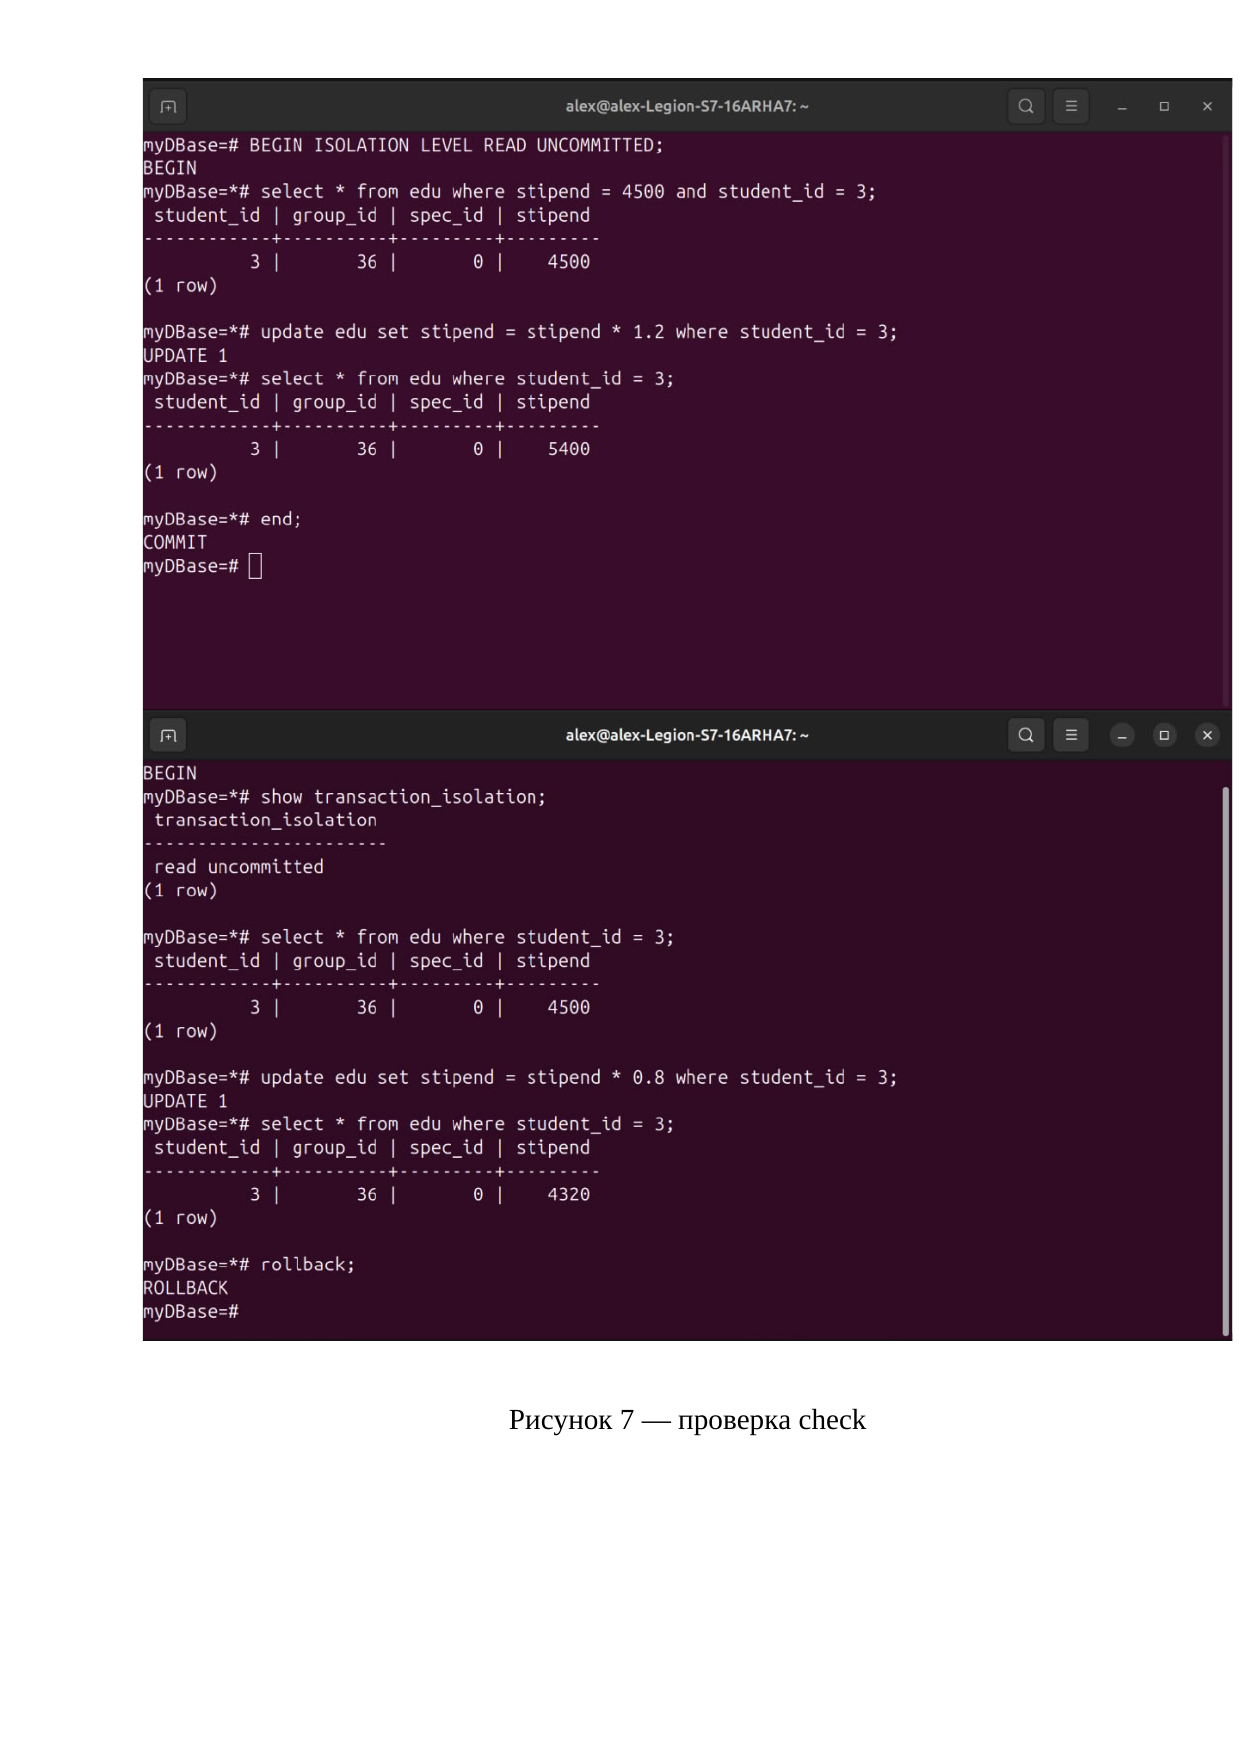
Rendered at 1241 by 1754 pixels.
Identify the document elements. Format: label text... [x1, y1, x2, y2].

text Рисунок 7 — проверка check [143, 1402, 1232, 1436]
picture [142, 78, 1233, 1341]
